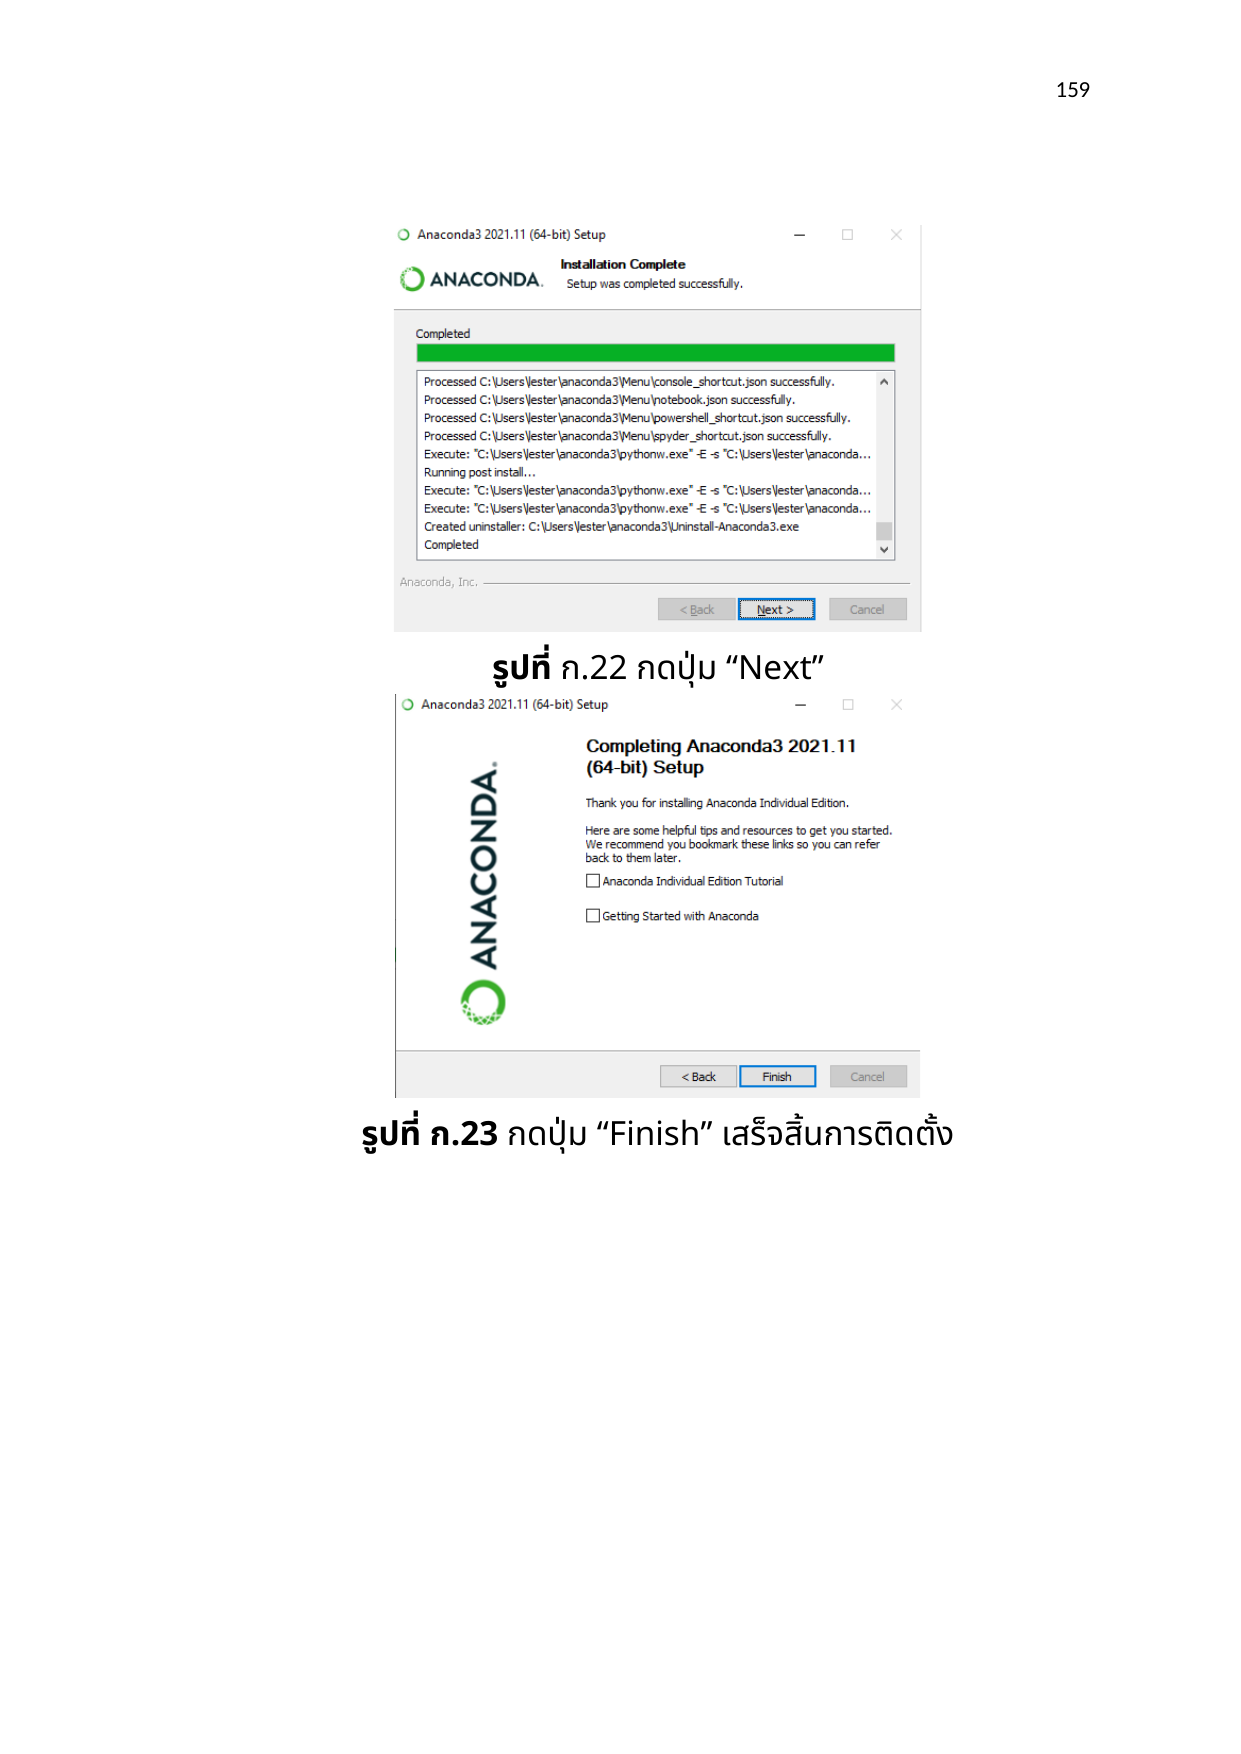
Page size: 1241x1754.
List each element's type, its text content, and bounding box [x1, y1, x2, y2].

picture [395, 694, 921, 1098]
text รูปที่ ก.22 กดปุ่ม “Next” [225, 644, 1090, 695]
text รูปที่ ก.23 กดปุ่ม “Finish” เสร็จสิ้นการติดตั้ง [225, 1110, 1090, 1161]
picture [393, 225, 922, 632]
